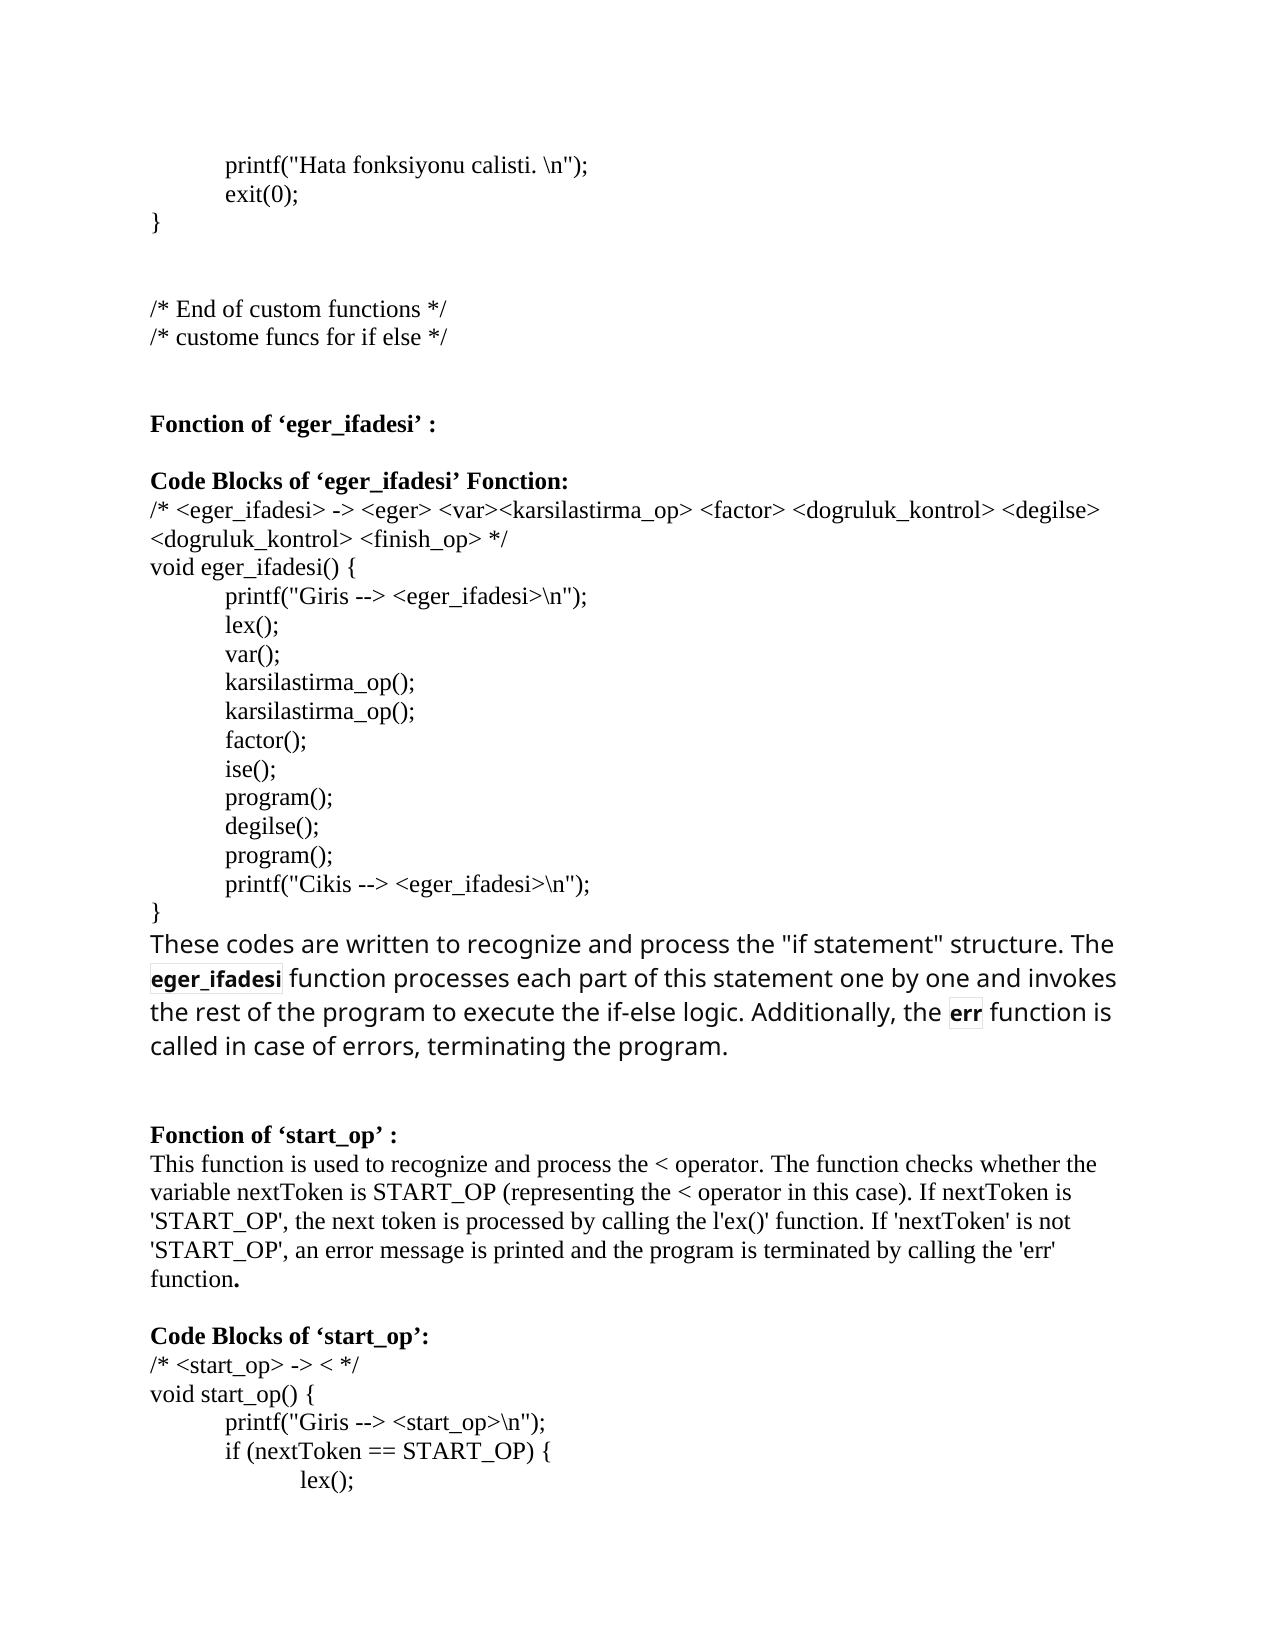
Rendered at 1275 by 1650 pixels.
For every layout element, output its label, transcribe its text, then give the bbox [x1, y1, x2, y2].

text Code Blocks of ‘eger_ifadesi’ Fonction: [150, 466, 1125, 495]
text if (nextToken == START_OP) { [150, 1436, 1125, 1465]
text printf("Hata fonksiyonu calisti. \n"); [150, 150, 1125, 179]
text Fonction of ‘start_op’ : [150, 1120, 1125, 1149]
text This function is used to recognize and process the < operator. The function checks whether the variable nextToken is START_OP (representing the < operator in this case). If nextToken is 'START_OP', the next token is processed by calling the l'ex()' function. If 'nextToken' is not 'START_OP', an error message is printed and the program is terminated by calling the 'err' function. [150, 1149, 1125, 1292]
text } [150, 207, 1125, 236]
text ise(); [150, 754, 1125, 782]
text /* <eger_ifadesi> -> <eger> <var><karsilastirma_op> <factor> <dogruluk_kontrol> <degilse> <dogruluk_kontrol> <finish_op> */ [150, 495, 1125, 552]
text } [150, 897, 1125, 926]
text program(); [150, 782, 1125, 811]
text printf("Giris --> <start_op>\n"); [150, 1407, 1125, 1436]
text karsilastirma_op(); [150, 667, 1125, 696]
text /* <start_op> -> < */ [150, 1350, 1125, 1379]
text lex(); [150, 610, 1125, 639]
text degilse(); [150, 811, 1125, 840]
text void start_op() { [150, 1379, 1125, 1407]
text exit(0); [150, 179, 1125, 207]
text karsilastirma_op(); [150, 696, 1125, 725]
text These codes are written to recognize and process the "if statement" structure. The eger_ifadesi function processes each part of this statement one by one and invokes the rest of the program to execute the if-else logic. Additionally, the err function is called in case of errors, terminating the program. [150, 926, 1125, 1062]
text printf("Giris --> <eger_ifadesi>\n"); [150, 581, 1125, 610]
text printf("Cikis --> <eger_ifadesi>\n"); [150, 869, 1125, 897]
text program(); [150, 840, 1125, 869]
text void eger_ifadesi() { [150, 552, 1125, 581]
text /* End of custom functions */ [150, 294, 1125, 322]
text var(); [150, 639, 1125, 667]
text /* custome funcs for if else */ [150, 322, 1125, 351]
text Code Blocks of ‘start_op’: [150, 1321, 1125, 1350]
text factor(); [150, 725, 1125, 754]
text lex(); [150, 1465, 1125, 1494]
text Fonction of ‘eger_ifadesi’ : [150, 409, 1125, 437]
